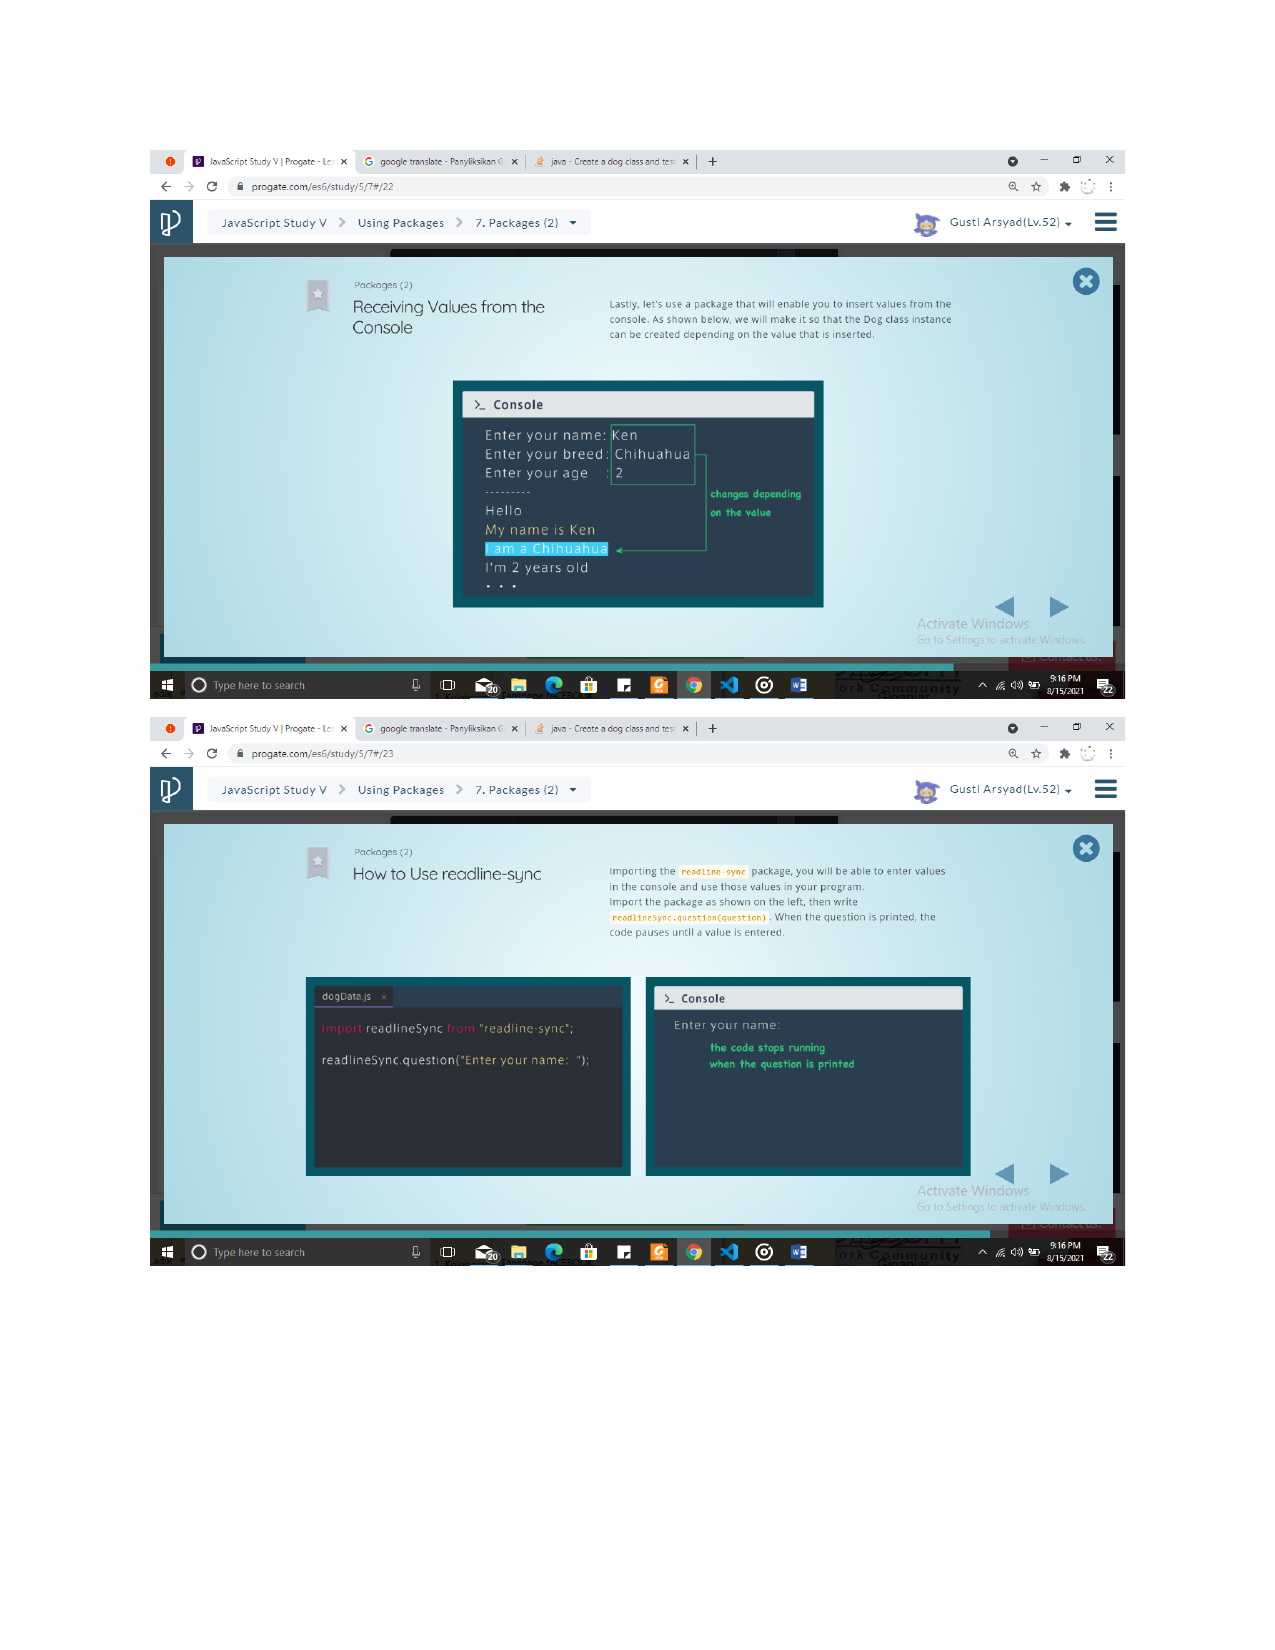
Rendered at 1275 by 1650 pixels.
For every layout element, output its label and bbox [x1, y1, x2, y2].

picture [150, 717, 1125, 1266]
picture [150, 150, 1125, 699]
